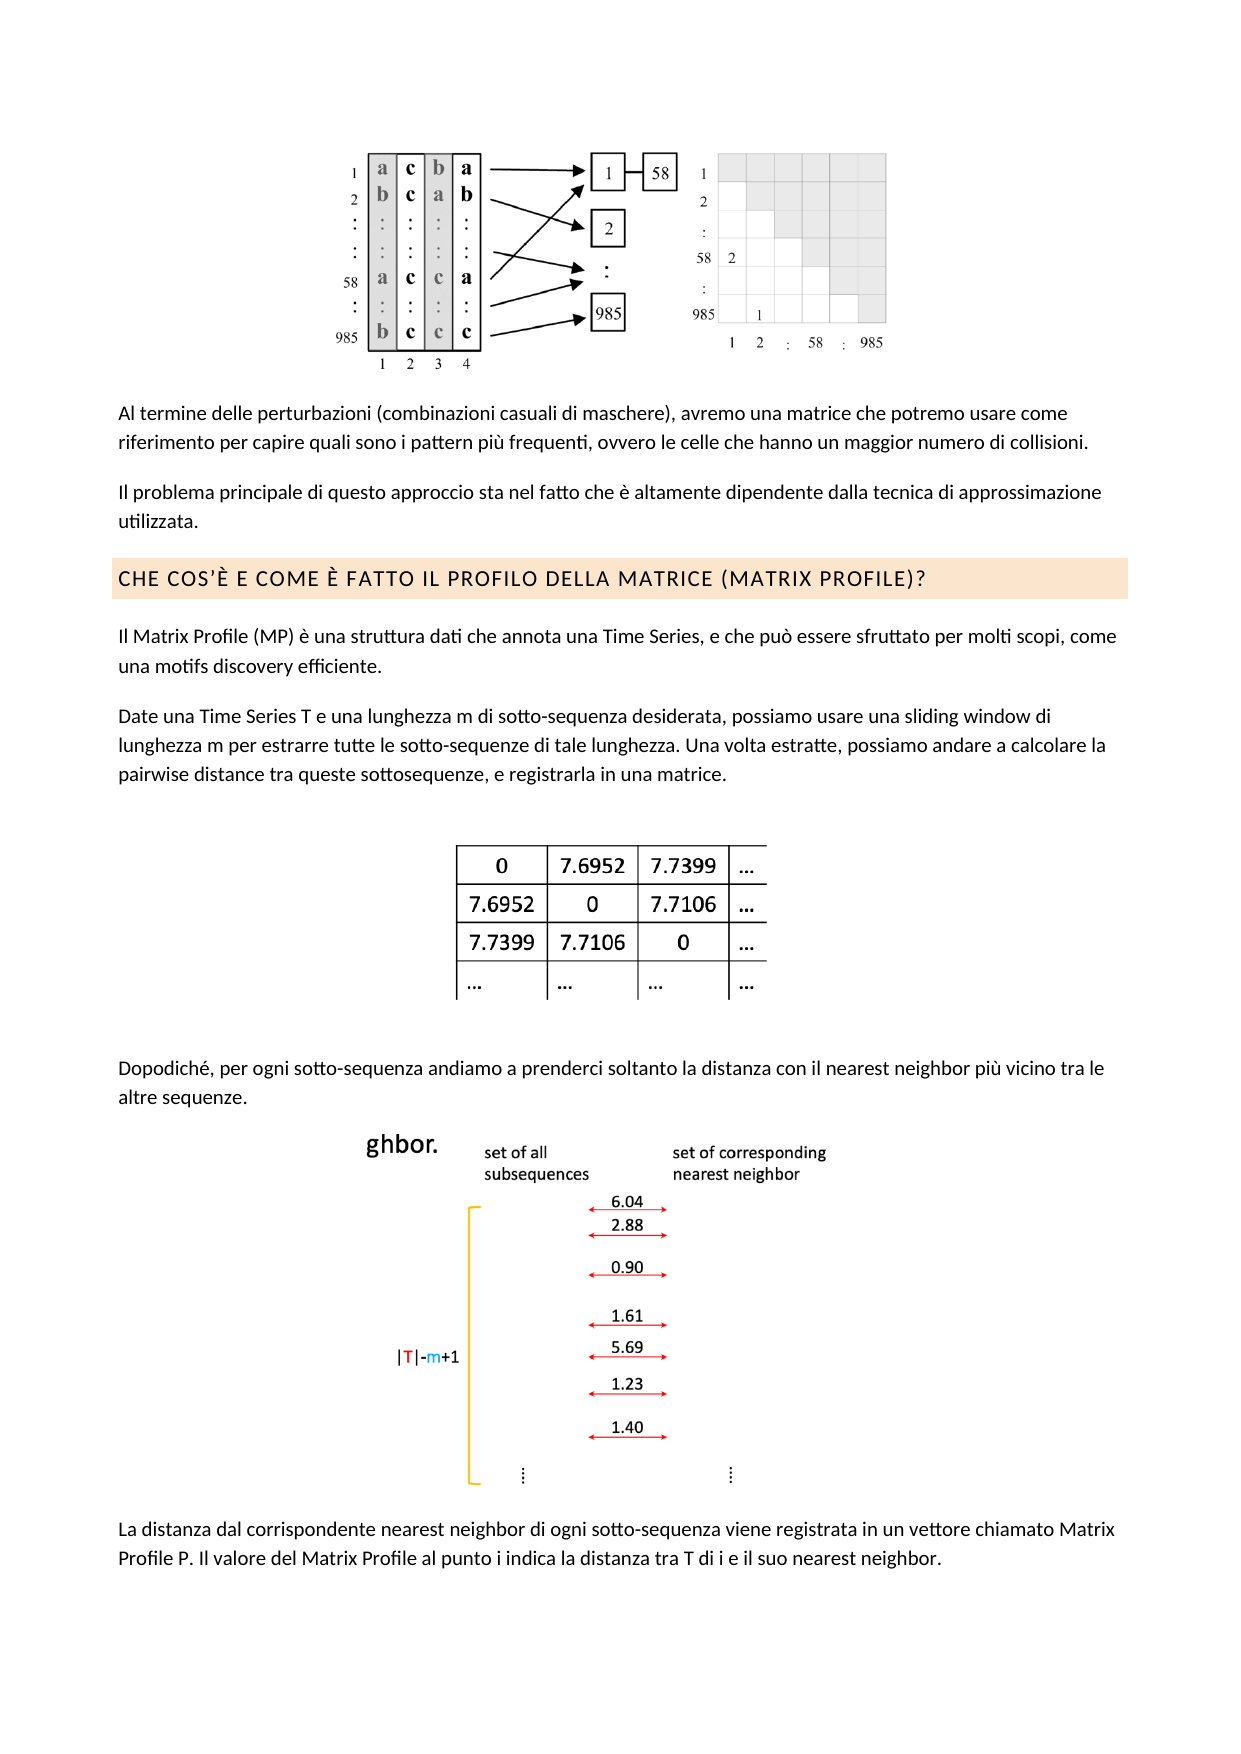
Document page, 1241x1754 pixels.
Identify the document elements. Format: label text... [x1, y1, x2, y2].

picture [366, 1134, 875, 1492]
text Il Matrix Profile (MP) è una struttura dati che annota una Time Series, e che può essere sfruttato per molti scopi, come una motifs discovery efficiente. [118, 624, 1122, 678]
picture [306, 147, 934, 376]
text Date una Time Series T e una lunghezza m di sotto-sequenza desiderata, possiamo usare una sliding window di lunghezza m per estrarre tutte le sotto-sequenze di tale lunghezza. Una volta estratte, possiamo andare a calcolare la pairwise distance tra queste sottosequenze, e registrarla in una matrice. [118, 703, 1122, 787]
text Al termine delle perturbazioni (combinazioni casuali di maschere), avremo una matrice che potremo usare come riferimento per capire quali sono i pattern più frequenti, ovvero le celle che hanno un maggior numero di collisioni. [118, 400, 1122, 454]
picture [430, 811, 811, 1031]
text Il problema principale di questo approccio sta nel fatto che è altamente dipendente dalla tecnica di approssimazione utilizzata. [118, 479, 1122, 533]
text Dopodiché, per ogni sotto-sequenza andiamo a prenderci soltanto la distanza con il nearest neighbor più vicino tra le altre sequenze. [118, 1055, 1122, 1110]
subtitle Che cos’è e come è fatto il profilo della matrice (matrix profile)? [118, 564, 1122, 592]
text La distanza dal corrispondente nearest neighbor di ogni sotto-sequenza viene registrata in un vettore chiamato Matrix Profile P. Il valore del Matrix Profile al punto i indica la distanza tra T di i e il suo nearest neighbor. [118, 1516, 1122, 1571]
